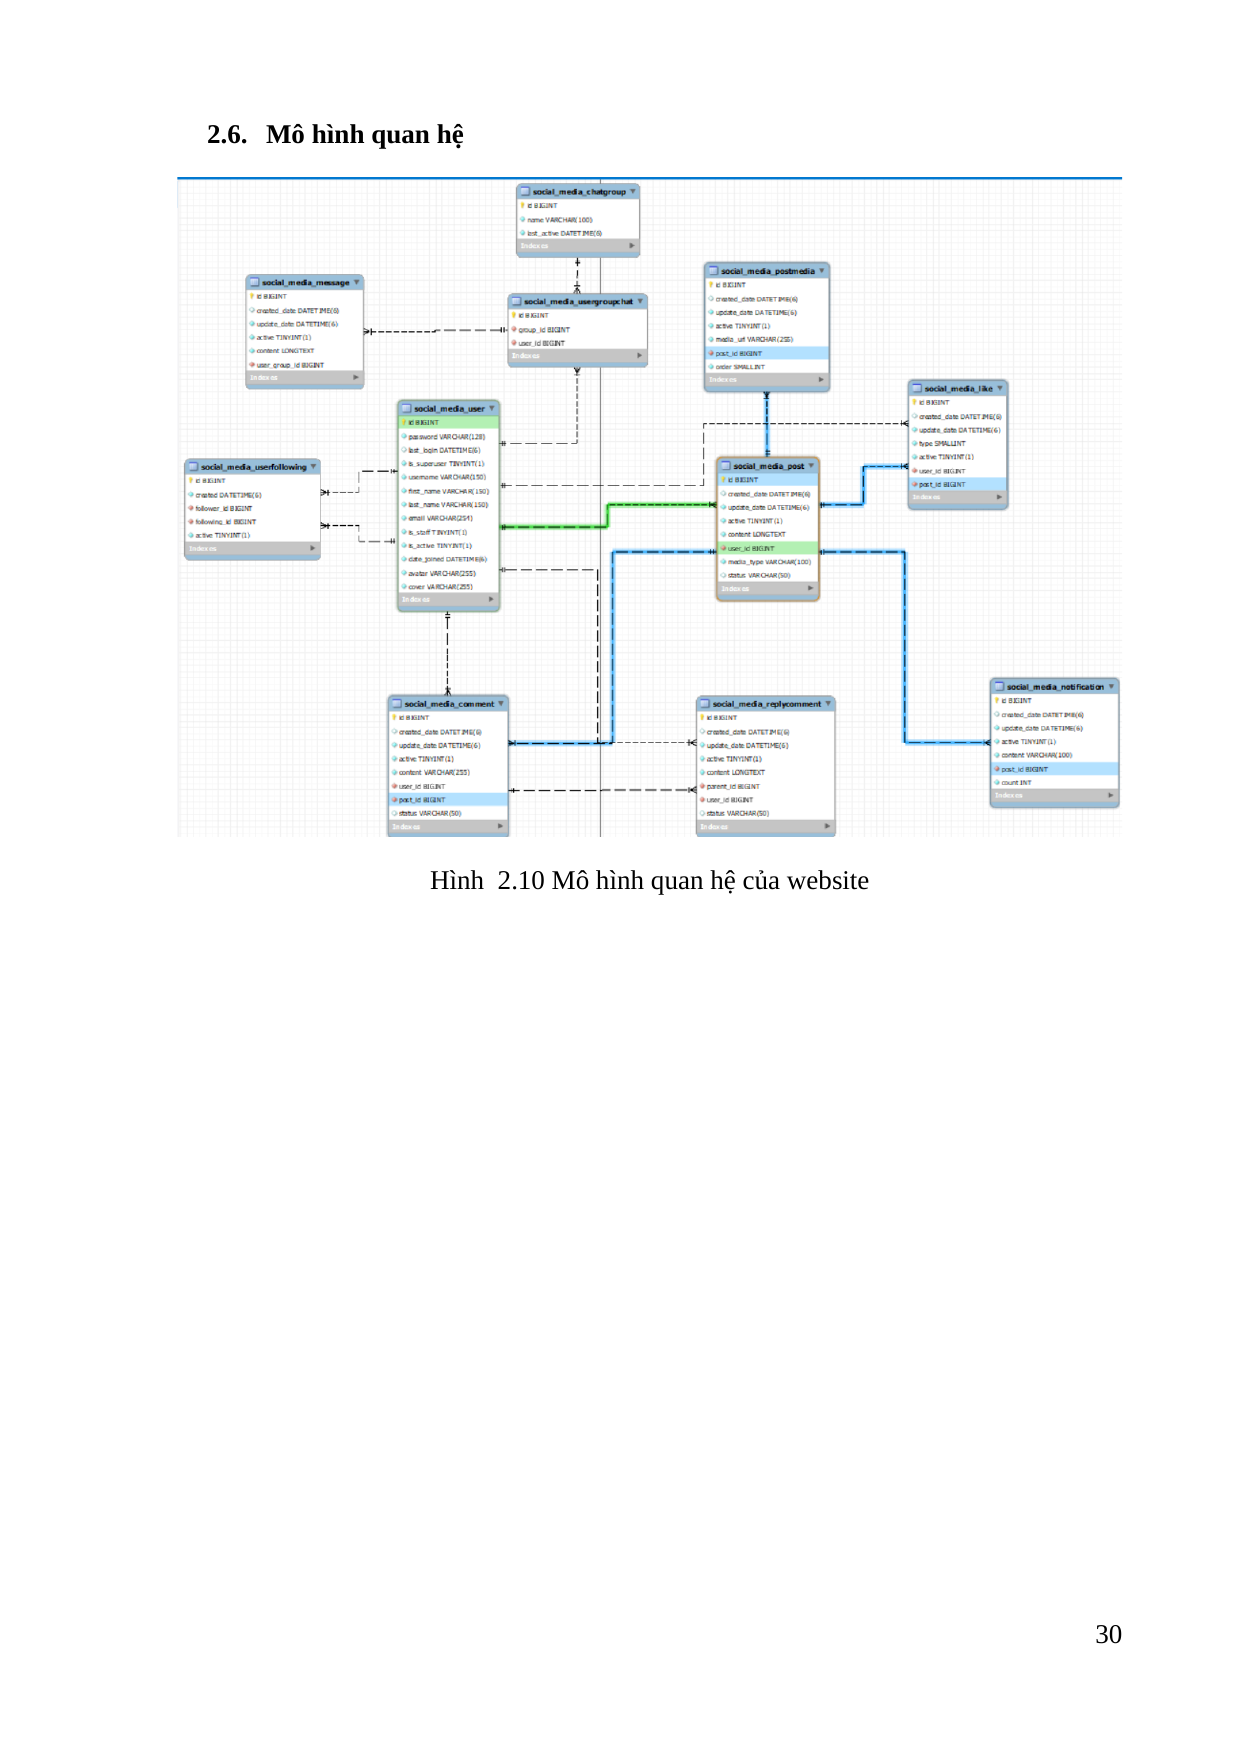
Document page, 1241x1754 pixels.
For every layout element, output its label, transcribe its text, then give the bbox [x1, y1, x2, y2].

subtitle Mô hình quan hệ [207, 118, 1122, 149]
text Hình 2.10 Mô hình quan hệ của website [177, 864, 1122, 896]
picture [177, 177, 1123, 837]
